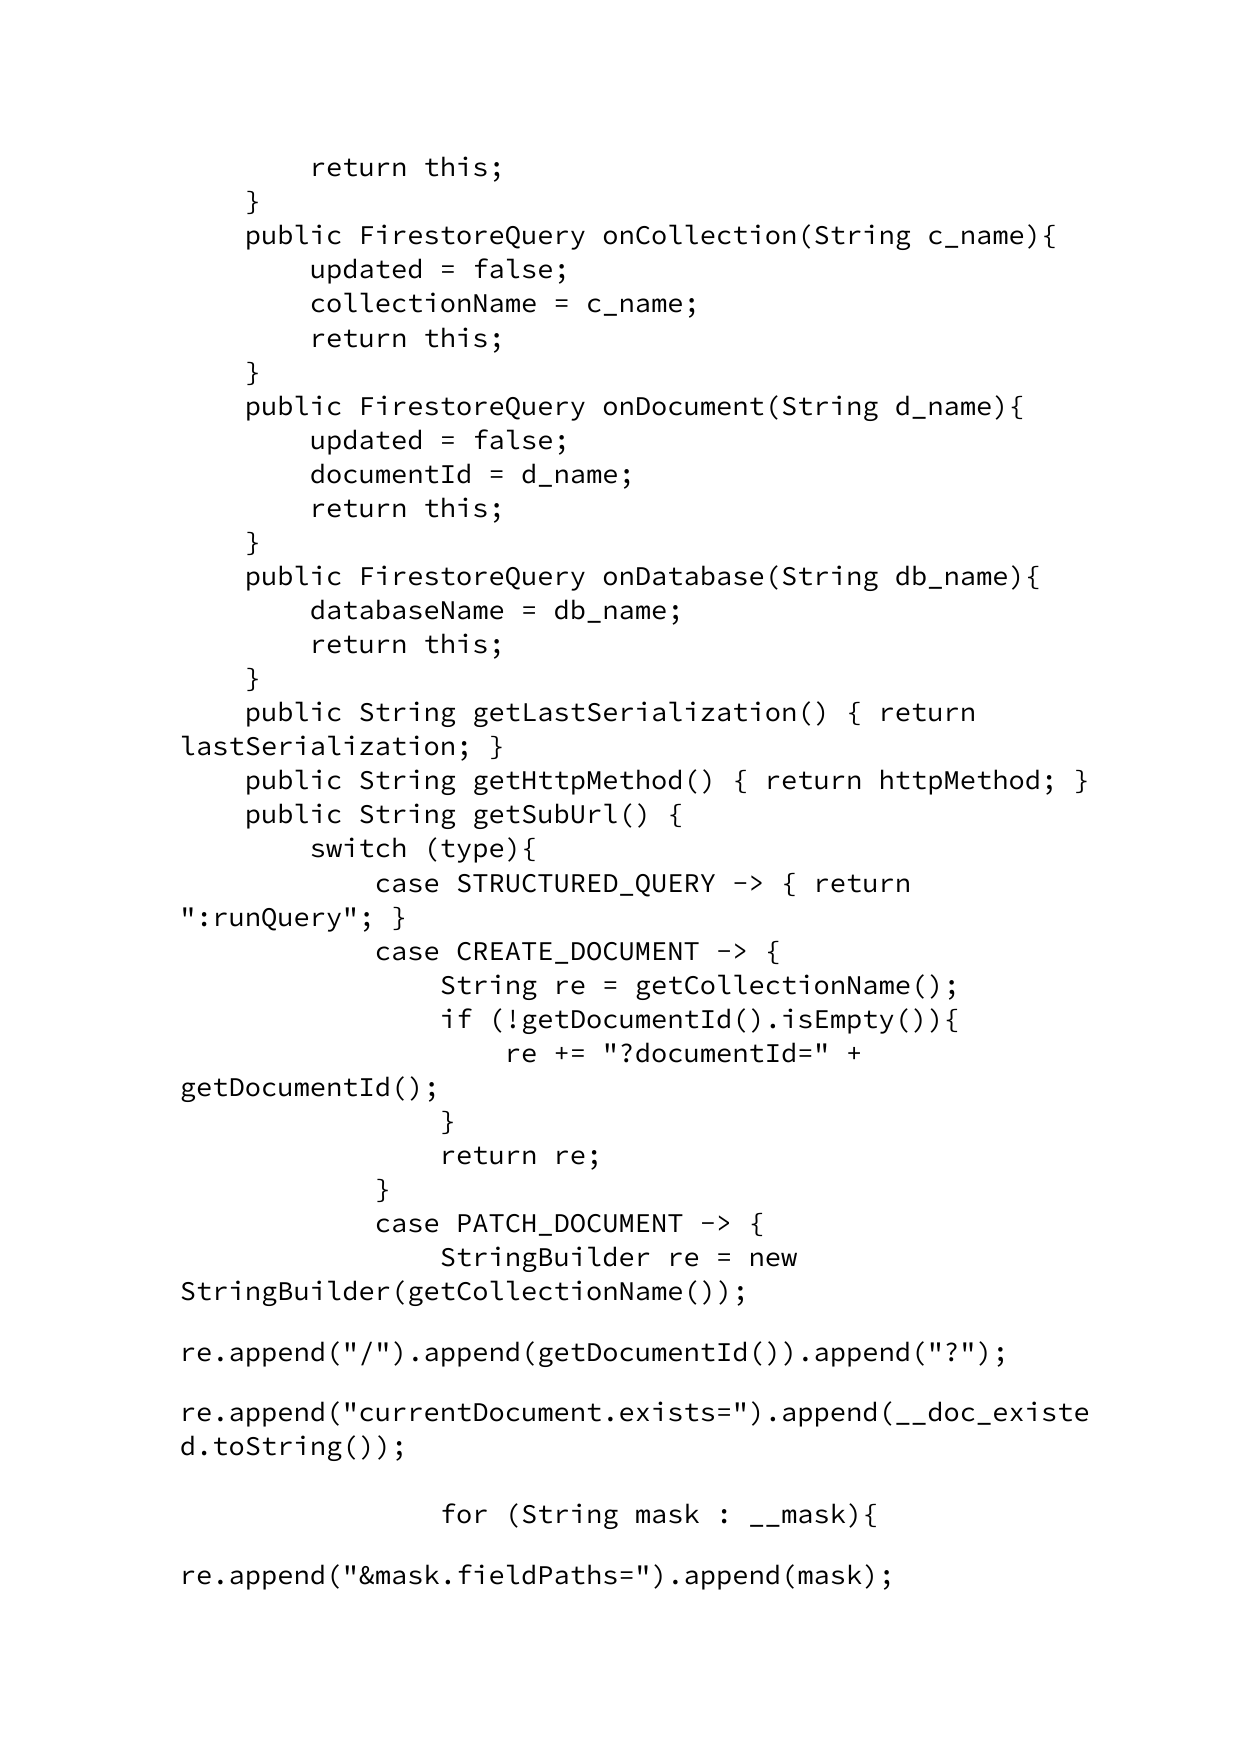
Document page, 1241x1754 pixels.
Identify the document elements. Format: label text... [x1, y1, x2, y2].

text case STRUCTURED_QUERY -> { return ":runQuery"; } [179, 865, 1090, 933]
text public FirestoreQuery onDocument(String d_name){ [179, 388, 1090, 422]
text return this; [179, 320, 1090, 354]
text } [179, 184, 1090, 218]
text re.append("&mask.fieldPaths=").append(mask); [179, 1531, 1090, 1592]
text updated = false; [179, 252, 1090, 286]
text } [179, 1172, 1090, 1206]
text for (String mask : __mask){ [179, 1497, 1090, 1531]
text switch (type){ [179, 831, 1090, 865]
text return this; [179, 150, 1090, 184]
text case CREATE_DOCUMENT -> { [179, 933, 1090, 967]
text if (!getDocumentId().isEmpty()){ [179, 1002, 1090, 1036]
text public FirestoreQuery onDatabase(String db_name){ [179, 559, 1090, 593]
text public String getSubUrl() { [179, 797, 1090, 831]
text public String getLastSerialization() { return lastSerialization; } [179, 695, 1090, 763]
text return this; [179, 491, 1090, 525]
text collectionName = c_name; [179, 286, 1090, 320]
text } [179, 1104, 1090, 1138]
text public String getHttpMethod() { return httpMethod; } [179, 763, 1090, 797]
text } [179, 661, 1090, 695]
text re.append("currentDocument.exists=").append(__doc_existed.toString()); [179, 1368, 1090, 1463]
text return this; [179, 627, 1090, 661]
text case PATCH_DOCUMENT -> { [179, 1206, 1090, 1240]
text re += "?documentId=" + getDocumentId(); [179, 1036, 1090, 1104]
text public FirestoreQuery onCollection(String c_name){ [179, 218, 1090, 252]
text } [179, 354, 1090, 388]
text documentId = d_name; [179, 457, 1090, 491]
text databaseName = db_name; [179, 593, 1090, 627]
text } [179, 525, 1090, 559]
text re.append("/").append(getDocumentId()).append("?"); [179, 1308, 1090, 1368]
text String re = getCollectionName(); [179, 967, 1090, 1002]
text updated = false; [179, 422, 1090, 457]
text StringBuilder re = new StringBuilder(getCollectionName()); [179, 1240, 1090, 1308]
text return re; [179, 1138, 1090, 1172]
